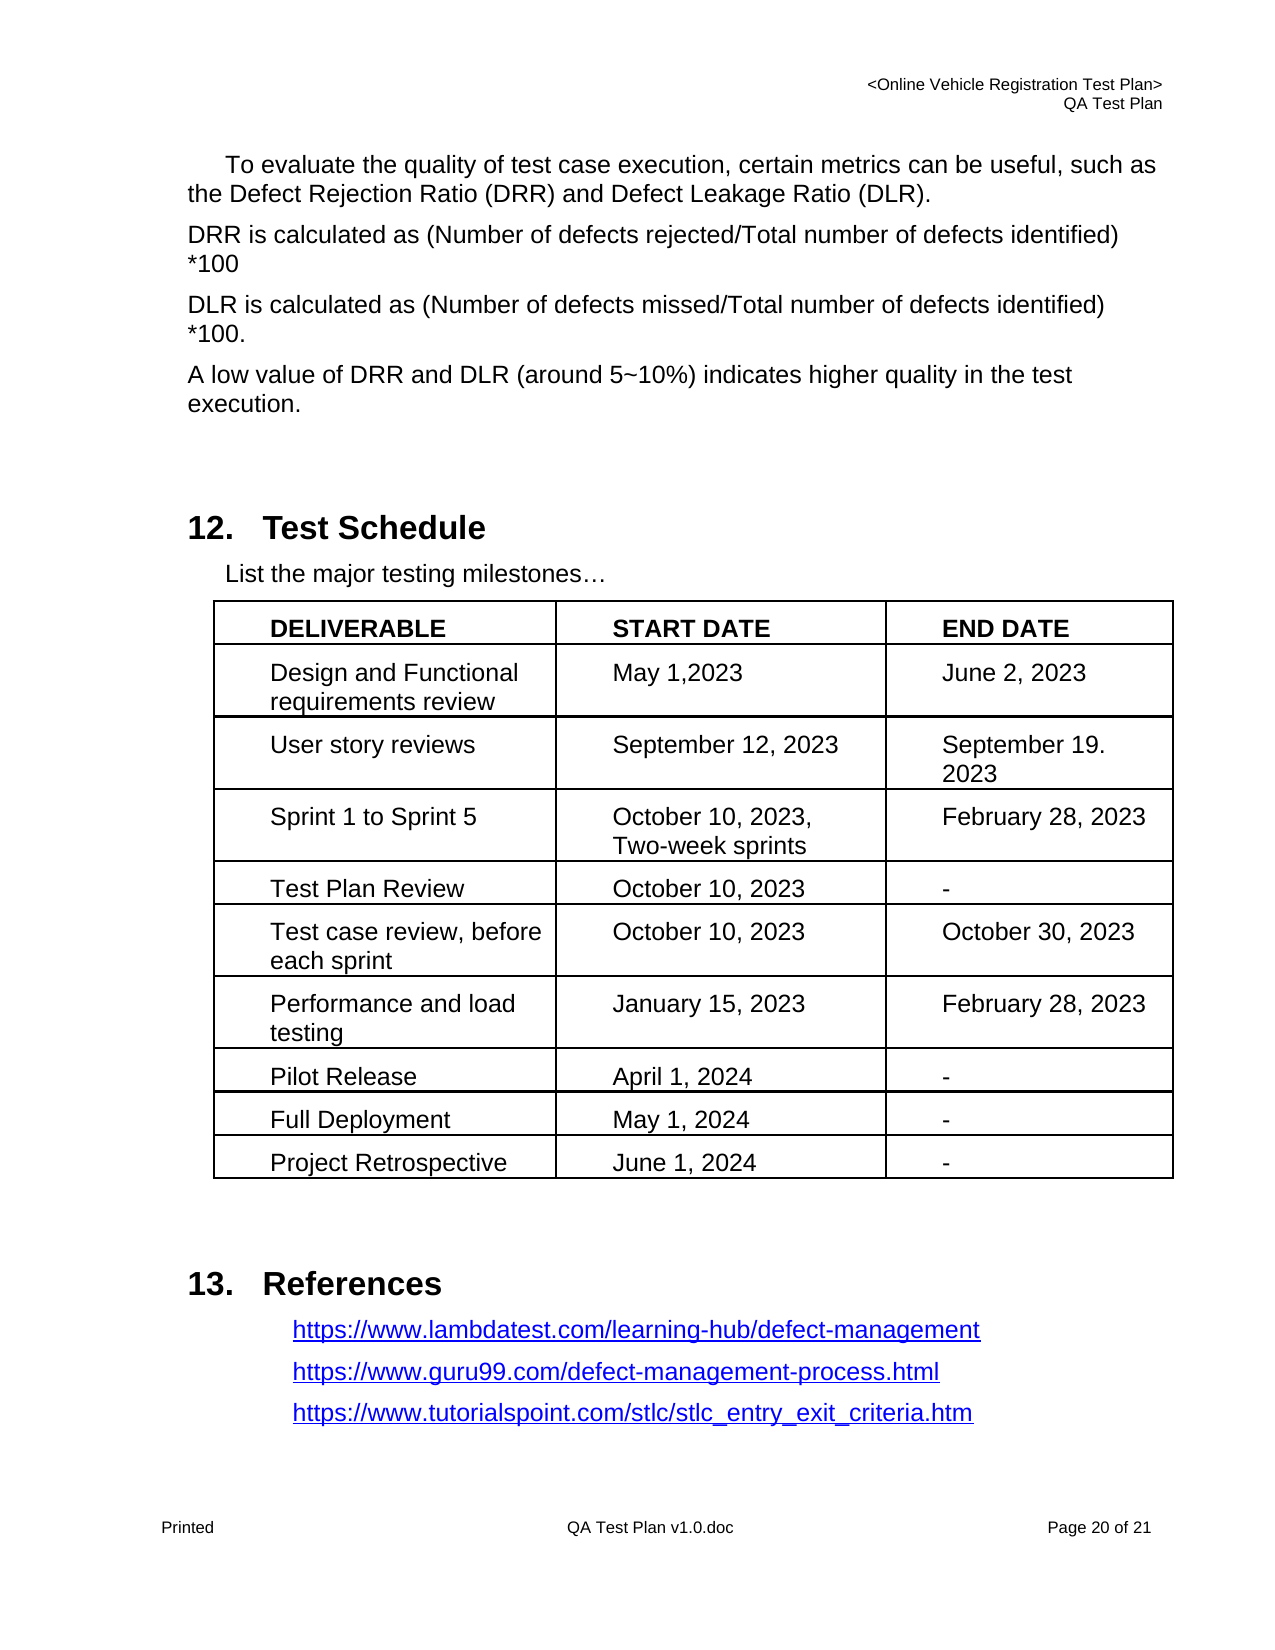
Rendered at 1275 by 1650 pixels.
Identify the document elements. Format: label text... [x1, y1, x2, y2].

table_cell May 1, 2024 [557, 1093, 885, 1134]
table_cell Full Deployment [215, 1093, 555, 1134]
table_cell June 2, 2023 [887, 645, 1172, 715]
text DRR is calculated as (Number of defects rejected/Total number of defects identified) *100 [187, 220, 1162, 277]
table_cell Pilot Release [215, 1049, 555, 1090]
subtitle References [187, 1264, 1162, 1303]
table_cell June 1, 2024 [557, 1136, 885, 1177]
table_cell October 30, 2023 [887, 905, 1172, 975]
table_header END DATE [887, 602, 1172, 643]
table_cell User story reviews [215, 718, 555, 787]
text A low value of DRR and DLR (around 5~10%) indicates higher quality in the test execution. [187, 360, 1162, 417]
table_cell - [887, 1049, 1172, 1090]
table_cell January 15, 2023 [557, 977, 885, 1047]
table_cell February 28, 2023 [887, 790, 1172, 859]
table_header START DATE [557, 602, 885, 643]
table_cell October 10, 2023 [557, 905, 885, 975]
table_cell Performance and load testing [215, 977, 555, 1047]
table_cell May 1,2023 [557, 645, 885, 715]
table_cell October 10, 2023 [557, 862, 885, 903]
table_cell Test case review, before each sprint [215, 905, 555, 975]
text https://www.guru99.com/defect-management-process.html [292, 1357, 1162, 1385]
text https://www.lambdatest.com/learning-hub/defect-management [292, 1315, 1162, 1344]
table_cell September 19. 2023 [887, 718, 1172, 787]
table_cell April 1, 2024 [557, 1049, 885, 1090]
table_cell - [887, 1136, 1172, 1177]
table_cell October 10, 2023, Two-week sprints [557, 790, 885, 859]
subtitle Test Schedule [187, 508, 1162, 546]
table_cell September 12, 2023 [557, 718, 885, 787]
table_header DELIVERABLE [215, 602, 555, 643]
table_cell February 28, 2023 [887, 977, 1172, 1047]
table_cell - [887, 1093, 1172, 1134]
table_cell Project Retrospective [215, 1136, 555, 1177]
table_cell - [887, 862, 1172, 903]
table_cell Design and Functional requirements review [215, 645, 555, 715]
text List the major testing milestones… [225, 559, 1162, 587]
text https://www.tutorialspoint.com/stlc/stlc_entry_exit_criteria.htm [292, 1398, 1162, 1427]
table_cell Sprint 1 to Sprint 5 [215, 790, 555, 859]
text DLR is calculated as (Number of defects missed/Total number of defects identified) *100. [187, 290, 1162, 347]
text To evaluate the quality of test case execution, certain metrics can be useful, such as the Defect Rejection Ratio (DRR) and Defect Leakage Ratio (DLR). [187, 150, 1162, 207]
table_cell Test Plan Review [215, 862, 555, 903]
